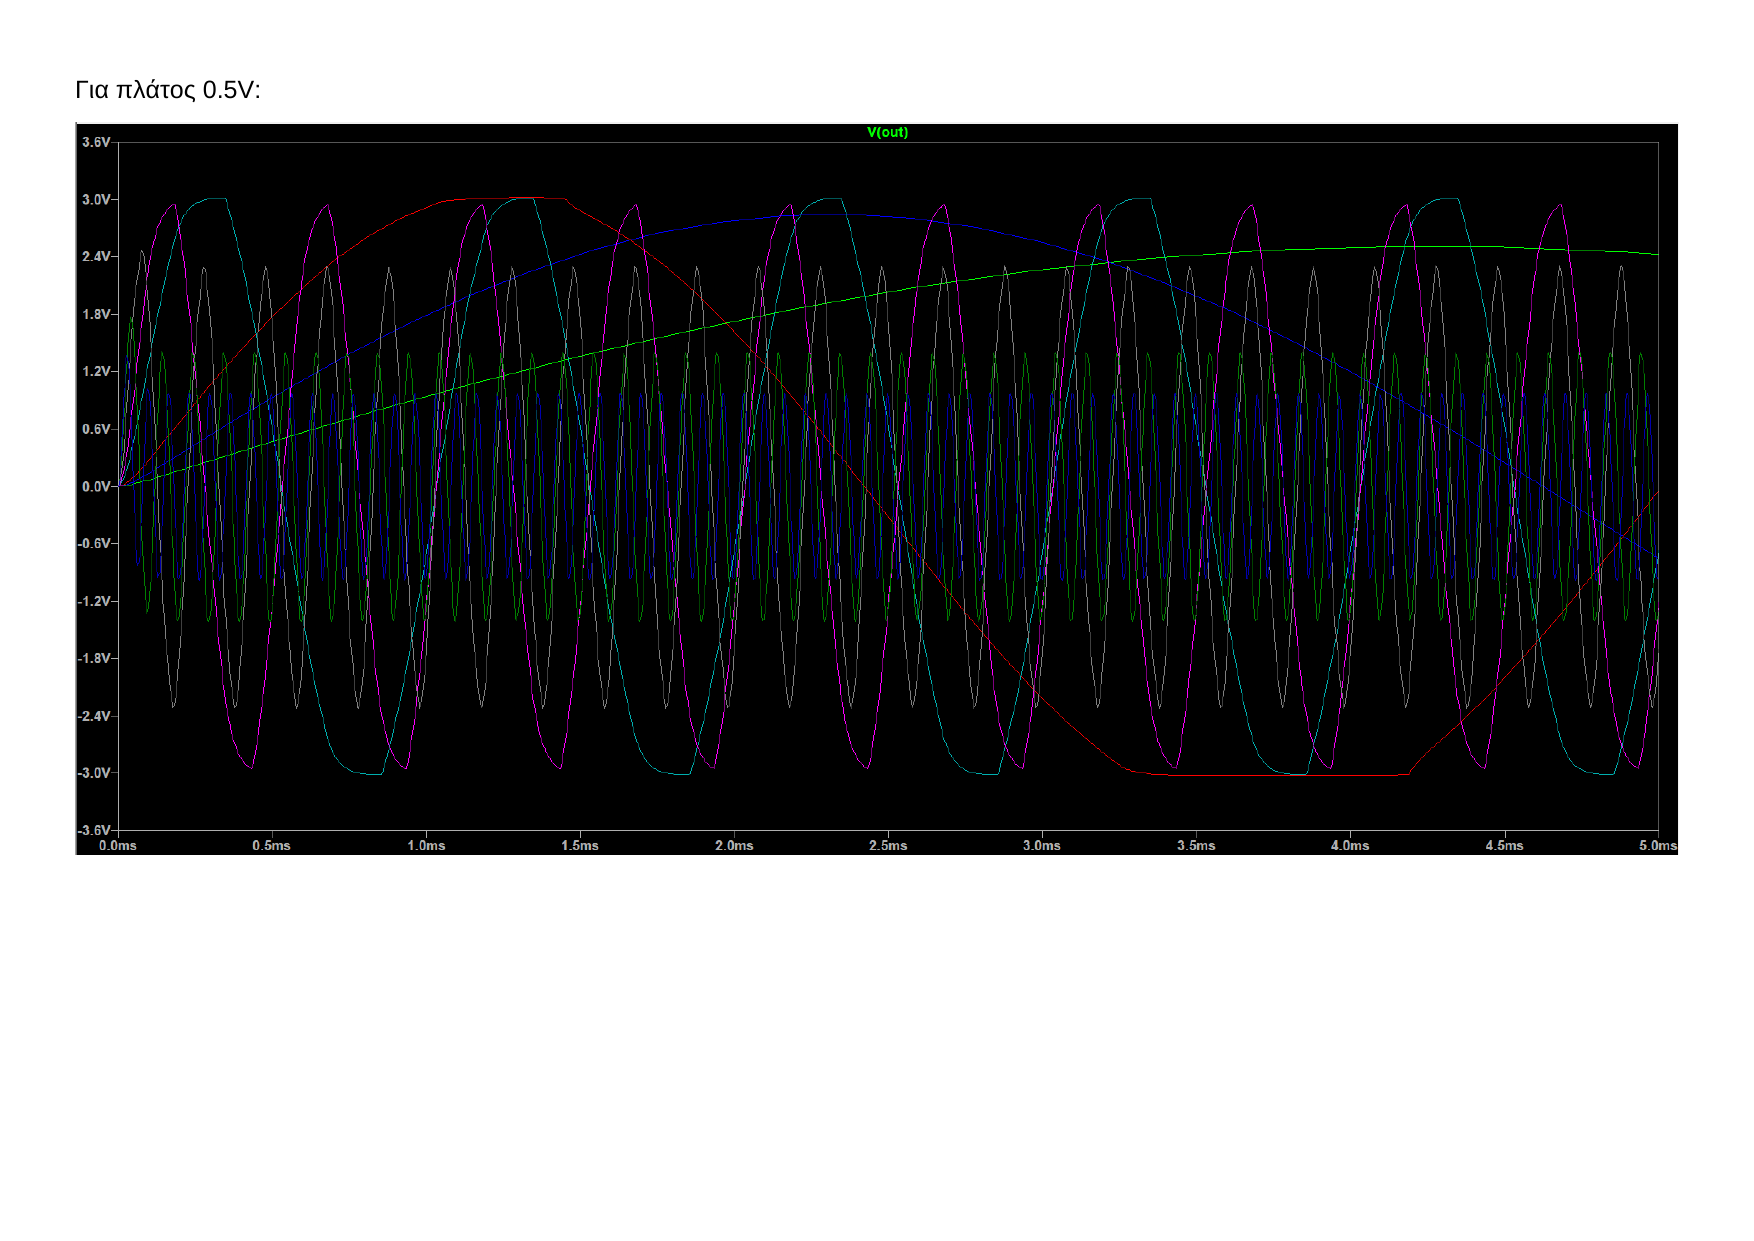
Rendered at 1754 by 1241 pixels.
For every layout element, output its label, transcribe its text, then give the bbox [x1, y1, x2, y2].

picture [75, 122, 1679, 855]
text Για πλάτος 0.5V: [75, 75, 1679, 104]
